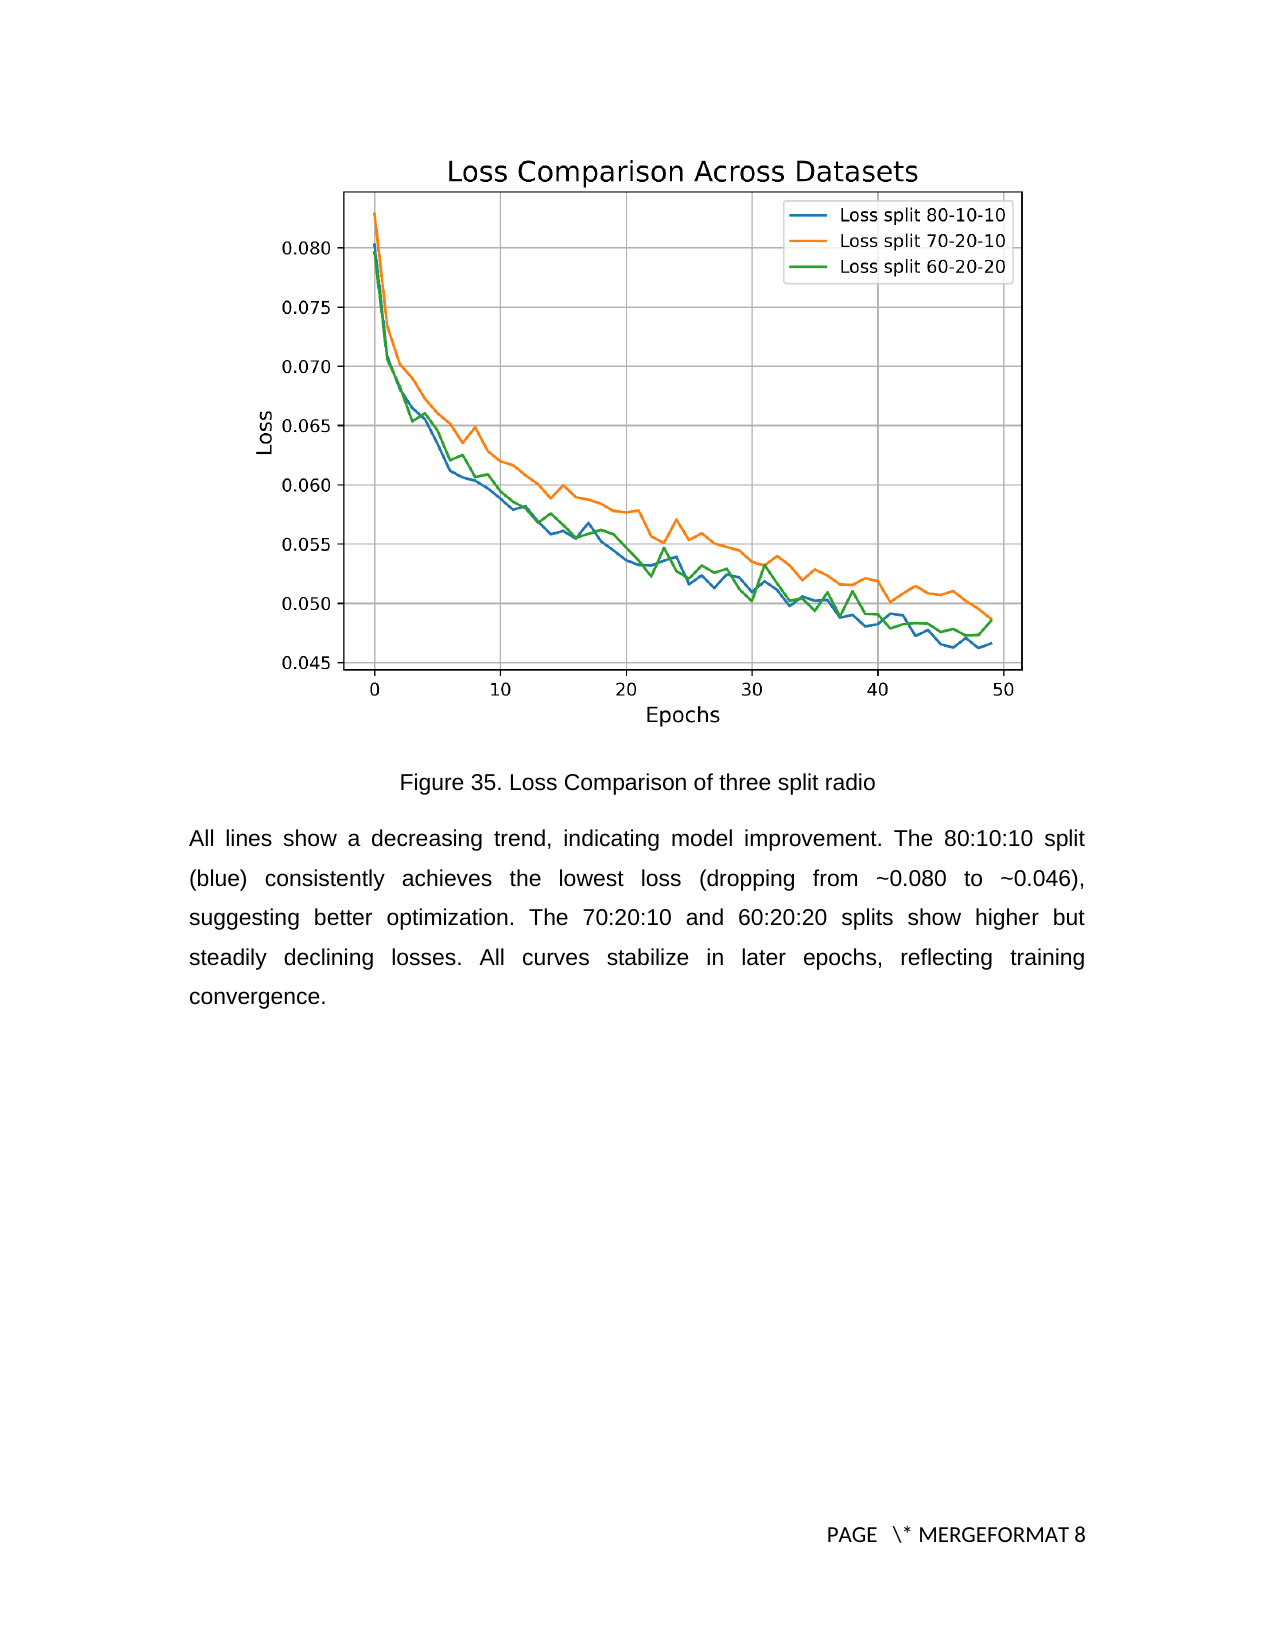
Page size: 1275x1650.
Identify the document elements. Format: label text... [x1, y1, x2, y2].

text All lines show a decreasing trend, indicating model improvement. The 80:10:10 split (blue) consistently achieves the lowest loss (dropping from ~0.080 to ~0.046), suggesting better optimization. The 70:20:10 and 60:20:20 splits show higher but steadily declining losses. All curves stabilize in later epochs, reflecting training convergence. [189, 825, 1086, 1009]
text Figure 35. Loss Comparison of three split radio [189, 769, 1086, 795]
picture [241, 147, 1034, 739]
